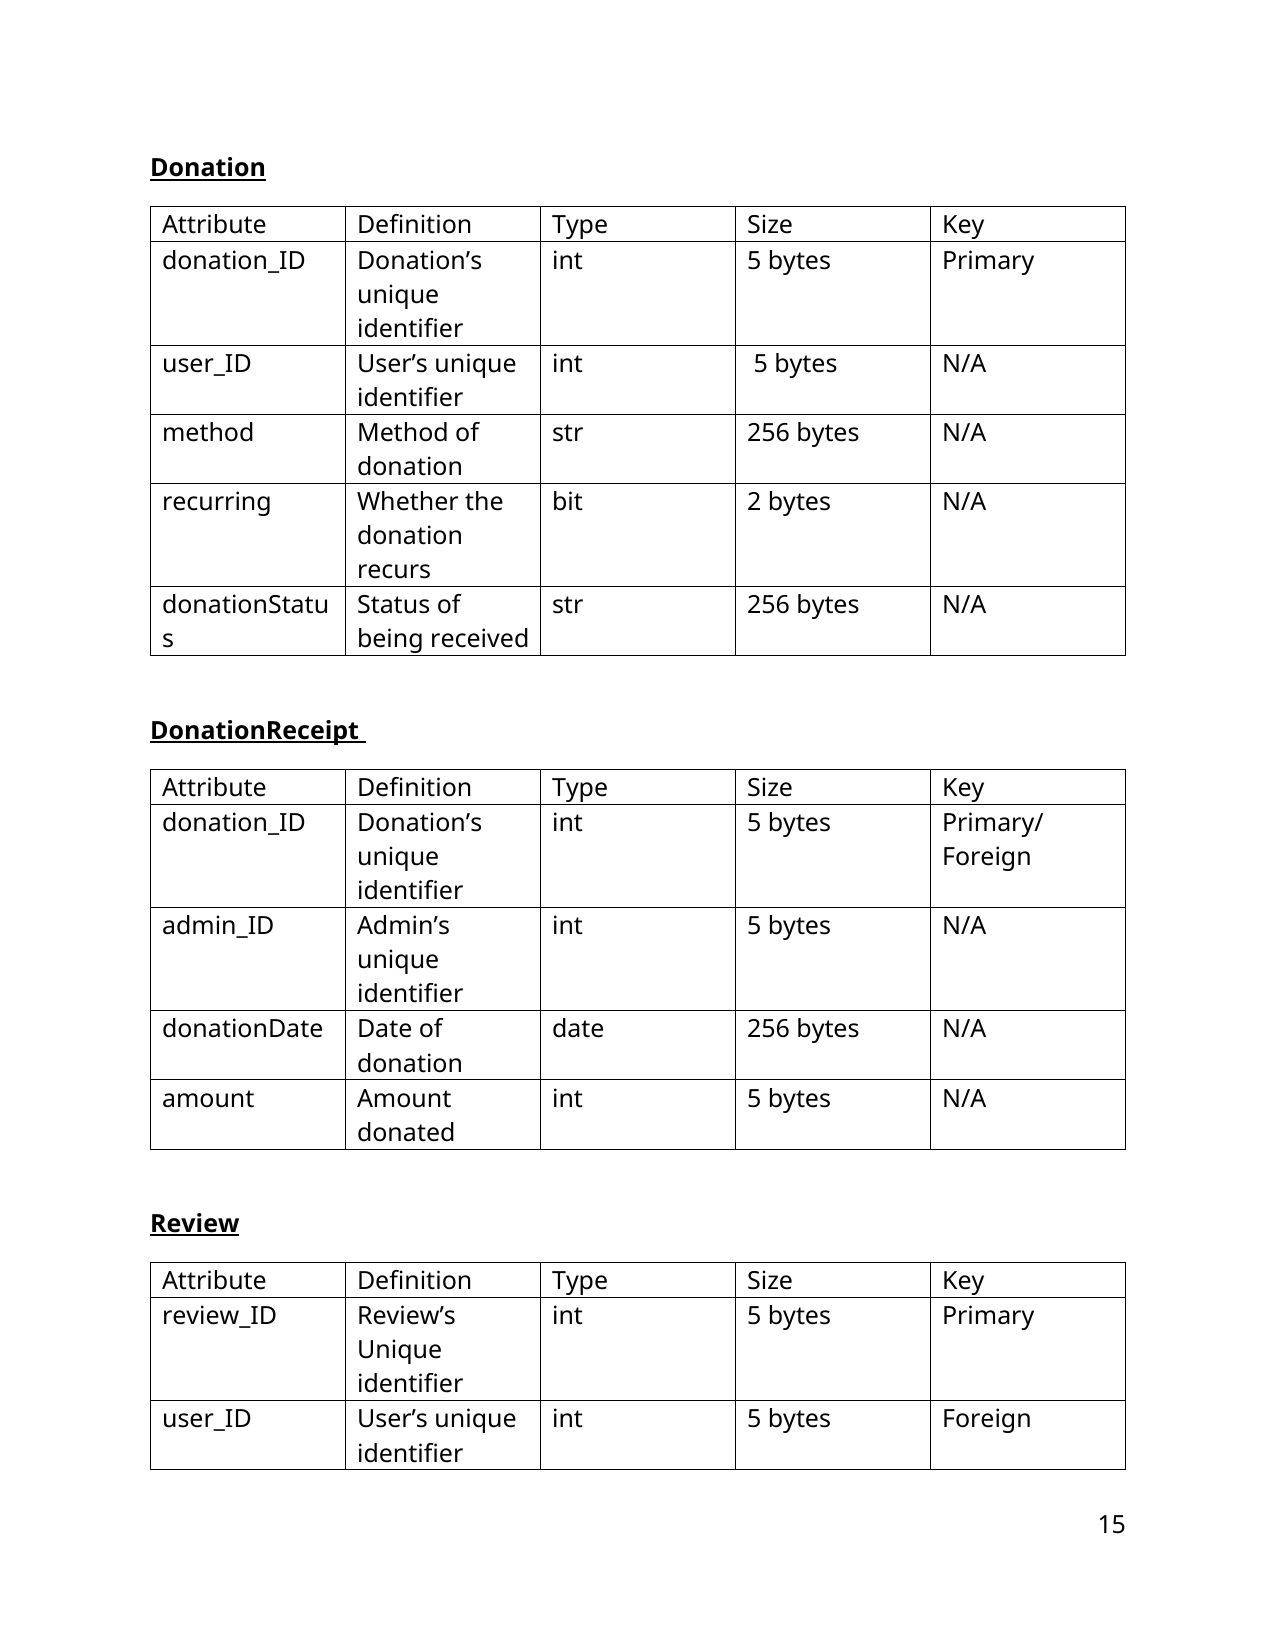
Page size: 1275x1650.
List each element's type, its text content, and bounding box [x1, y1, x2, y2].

table_header Type [541, 1263, 735, 1297]
table_header Key [931, 770, 1125, 804]
table_cell 5 bytes [736, 1298, 930, 1400]
table_cell N/A [931, 1011, 1125, 1079]
table_cell review_ID [151, 1298, 345, 1400]
table_header Definition [346, 770, 540, 804]
table_cell Donation’s unique identifier [346, 805, 540, 907]
table_cell N/A [931, 1080, 1125, 1148]
table_cell 5 bytes [736, 908, 930, 1010]
table_cell N/A [931, 484, 1125, 586]
table_header Size [736, 207, 930, 241]
table_cell amount [151, 1080, 345, 1148]
table_cell str [541, 587, 735, 655]
table_cell int [541, 805, 735, 907]
table_cell recurring [151, 484, 345, 586]
table_cell Primary [931, 242, 1125, 344]
text Review [150, 1206, 1125, 1240]
table_cell int [541, 908, 735, 1010]
table_cell 5 bytes [736, 1080, 930, 1148]
table_cell N/A [931, 908, 1125, 1010]
table_header Type [541, 770, 735, 804]
table_cell Foreign [931, 1401, 1125, 1469]
table_cell 5 bytes [736, 805, 930, 907]
table_cell 5 bytes [736, 242, 930, 344]
table_cell user_ID [151, 346, 345, 414]
table_header Attribute [151, 207, 345, 241]
table_cell 5 bytes [736, 1401, 930, 1469]
table_cell N/A [931, 587, 1125, 655]
table_cell Primary/Foreign [931, 805, 1125, 907]
table_header Attribute [151, 1263, 345, 1297]
table_cell 5 bytes [736, 346, 930, 414]
table_cell admin_ID [151, 908, 345, 1010]
table_cell date [541, 1011, 735, 1079]
table_cell Primary [931, 1298, 1125, 1400]
table_header Definition [346, 1263, 540, 1297]
table_cell N/A [931, 346, 1125, 414]
table_header Type [541, 207, 735, 241]
table_cell user_ID [151, 1401, 345, 1469]
table_cell method [151, 415, 345, 483]
table_header Definition [346, 207, 540, 241]
table_cell str [541, 415, 735, 483]
table_cell donationStatus [151, 587, 345, 655]
table_cell int [541, 242, 735, 344]
table_cell User’s unique identifier [346, 1401, 540, 1469]
table_cell N/A [931, 415, 1125, 483]
text DonationReceipt [150, 712, 1125, 746]
table_cell 256 bytes [736, 415, 930, 483]
table_header Key [931, 1263, 1125, 1297]
table_cell 2 bytes [736, 484, 930, 586]
table_header Key [931, 207, 1125, 241]
table_cell int [541, 1298, 735, 1400]
table_cell Status of being received [346, 587, 540, 655]
table_header Size [736, 770, 930, 804]
table_header Size [736, 1263, 930, 1297]
table_cell donation_ID [151, 805, 345, 907]
table_cell donation_ID [151, 242, 345, 344]
table_cell donationDate [151, 1011, 345, 1079]
table_cell int [541, 1080, 735, 1148]
text Donation [150, 150, 1125, 184]
table_cell Method of donation [346, 415, 540, 483]
table_cell Review’s Unique identifier [346, 1298, 540, 1400]
table_cell Amount donated [346, 1080, 540, 1148]
table_cell User’s unique identifier [346, 346, 540, 414]
table_cell Date of donation [346, 1011, 540, 1079]
table_header Attribute [151, 770, 345, 804]
table_cell bit [541, 484, 735, 586]
table_cell 256 bytes [736, 1011, 930, 1079]
table_cell Whether the donation recurs [346, 484, 540, 586]
table_cell Donation’s unique identifier [346, 242, 540, 344]
table_cell Admin’s unique identifier [346, 908, 540, 1010]
table_cell 256 bytes [736, 587, 930, 655]
table_cell int [541, 346, 735, 414]
table_cell int [541, 1401, 735, 1469]
